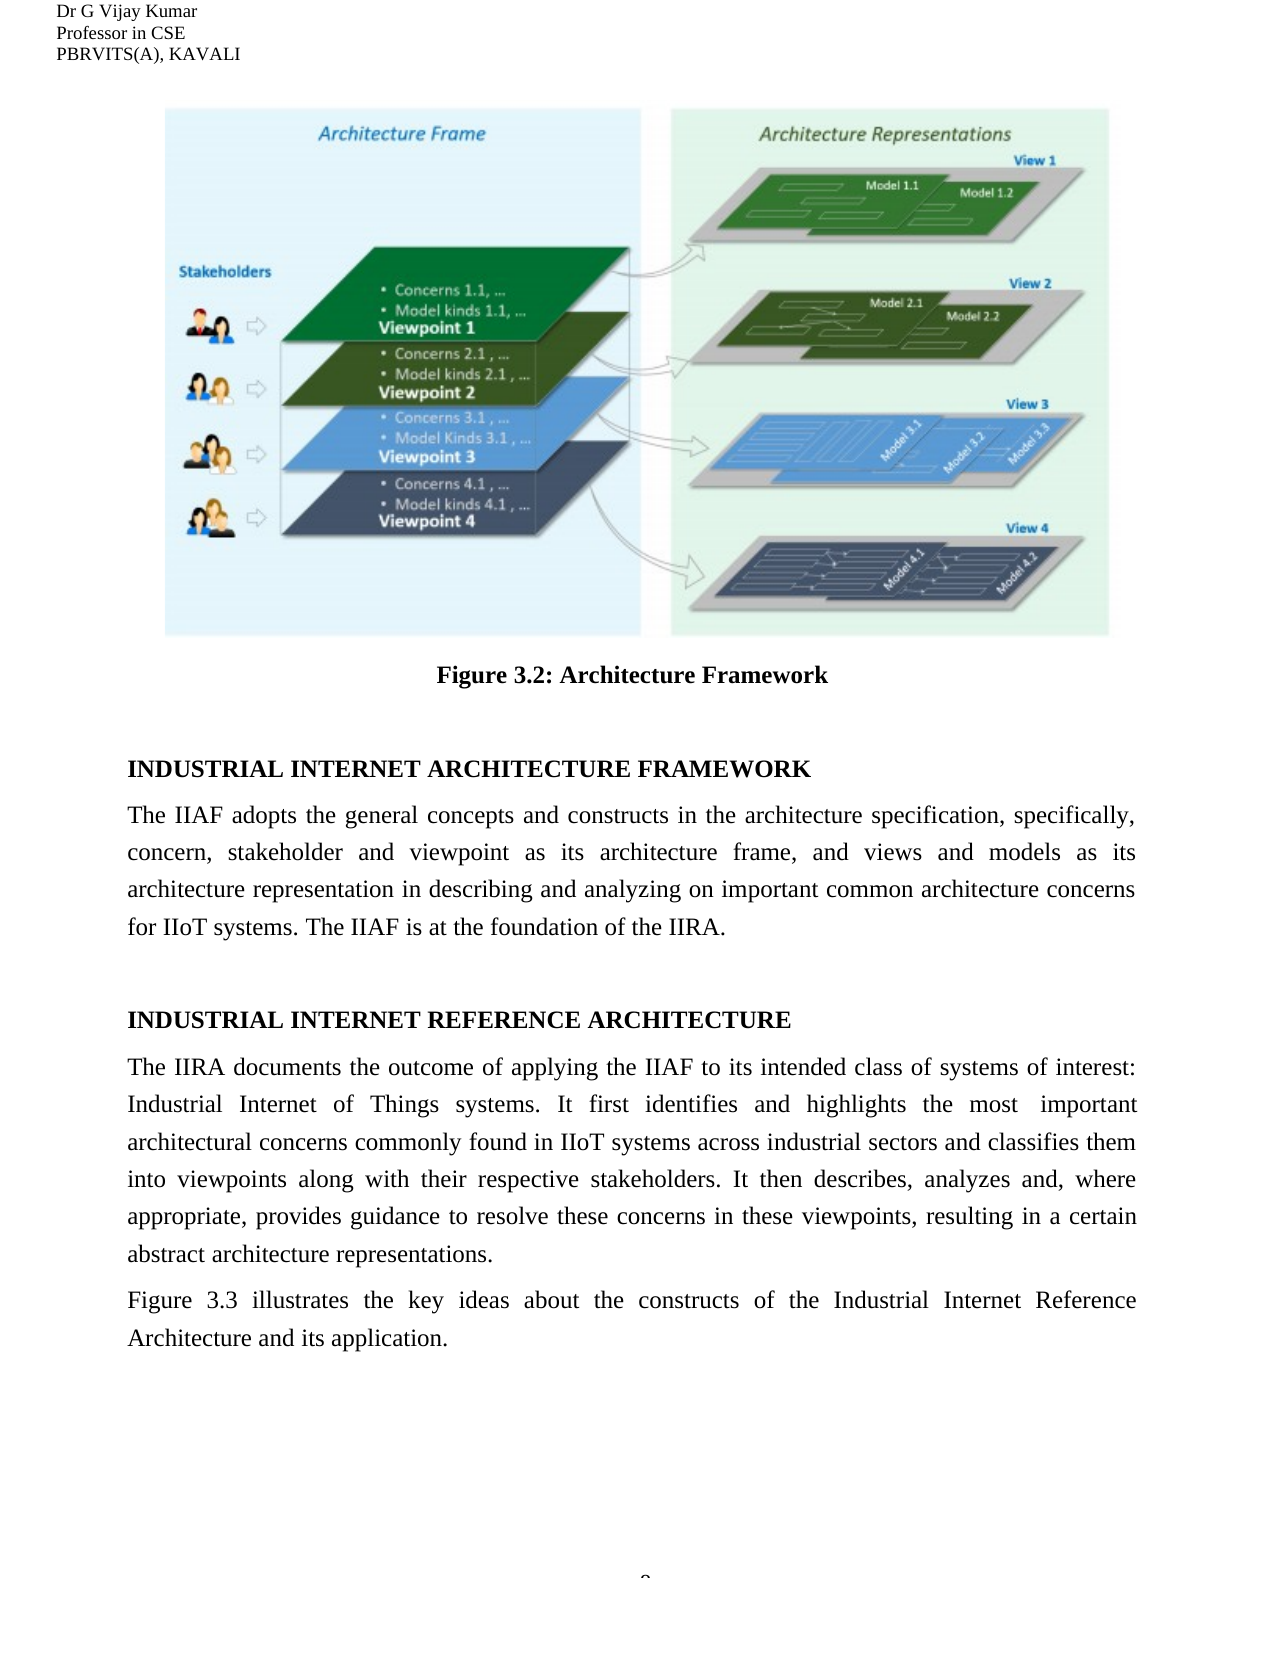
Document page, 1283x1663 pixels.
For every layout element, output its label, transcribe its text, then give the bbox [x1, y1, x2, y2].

subtitle INDUSTRIAL INTERNET REFERENCE ARCHITECTURE [127, 1006, 1272, 1034]
text The IIAF adopts the general concepts and constructs in the architecture specification, specifically, concern, stakeholder and viewpoint as its architecture frame, and views and models as its architecture representation in describing and analyzing on important common architecture concerns for IIoT systems. The IIAF is at the foundation of the IIRA. [127, 800, 1137, 941]
subtitle Figure 3.2: Architecture Framework [294, 660, 970, 689]
text Figure 3.3 illustrates the key ideas about the constructs of the Industrial Internet Reference Architecture and its application. [127, 1285, 1137, 1351]
picture [164, 100, 1122, 638]
text INDUSTRIAL INTERNET ARCHITECTURE FRAMEWORK [127, 754, 1272, 783]
text The IIRA documents the outcome of applying the IIAF to its intended class of systems of interest: Industrial Internet of Things systems. It first identifies and highlights the most important architectural concerns commonly found in IIoT systems across industrial sectors and classifies them into viewpoints along with their respective stakeholders. It then describes, analyzes and, where appropriate, provides guidance to resolve these concerns in these viewpoints, resulting in a certain abstract architecture representations. [127, 1052, 1138, 1267]
